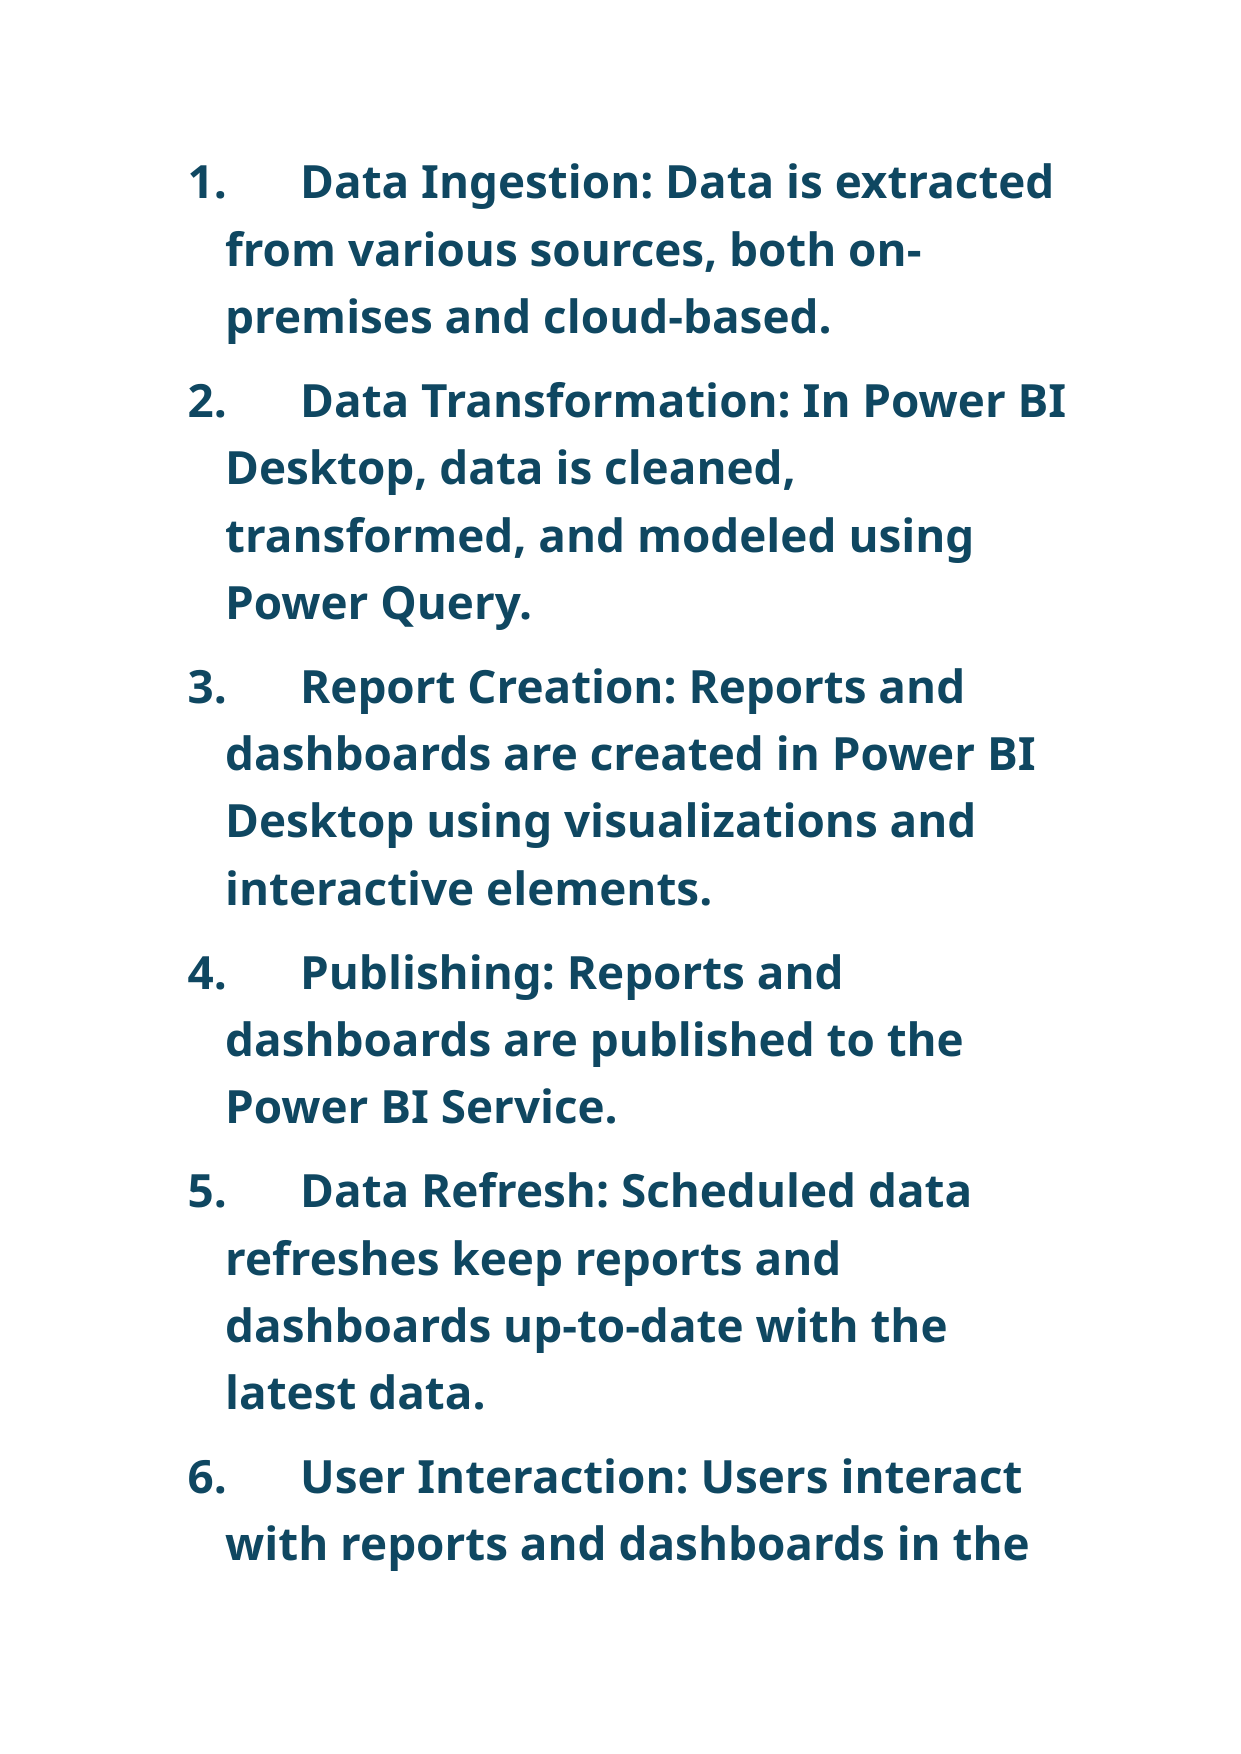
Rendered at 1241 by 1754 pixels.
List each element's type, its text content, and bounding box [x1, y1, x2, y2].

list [187, 1444, 1090, 1574]
list Data Transformation: In Power BI Desktop, data is cleaned, transformed, and modeled using Power Query. [187, 368, 1090, 633]
list Publishing: Reports and dashboards are published to the Power BI Service. [187, 940, 1090, 1137]
list Report Creation: Reports and dashboards are created in Power BI Desktop using visualizations and interactive elements. [187, 654, 1090, 919]
list Data Ingestion: Data is extracted from various sources, both on-premises and cloud-based. [187, 150, 1090, 347]
list Data Refresh: Scheduled data refreshes keep reports and dashboards up-to-date with the latest data. [187, 1159, 1090, 1423]
